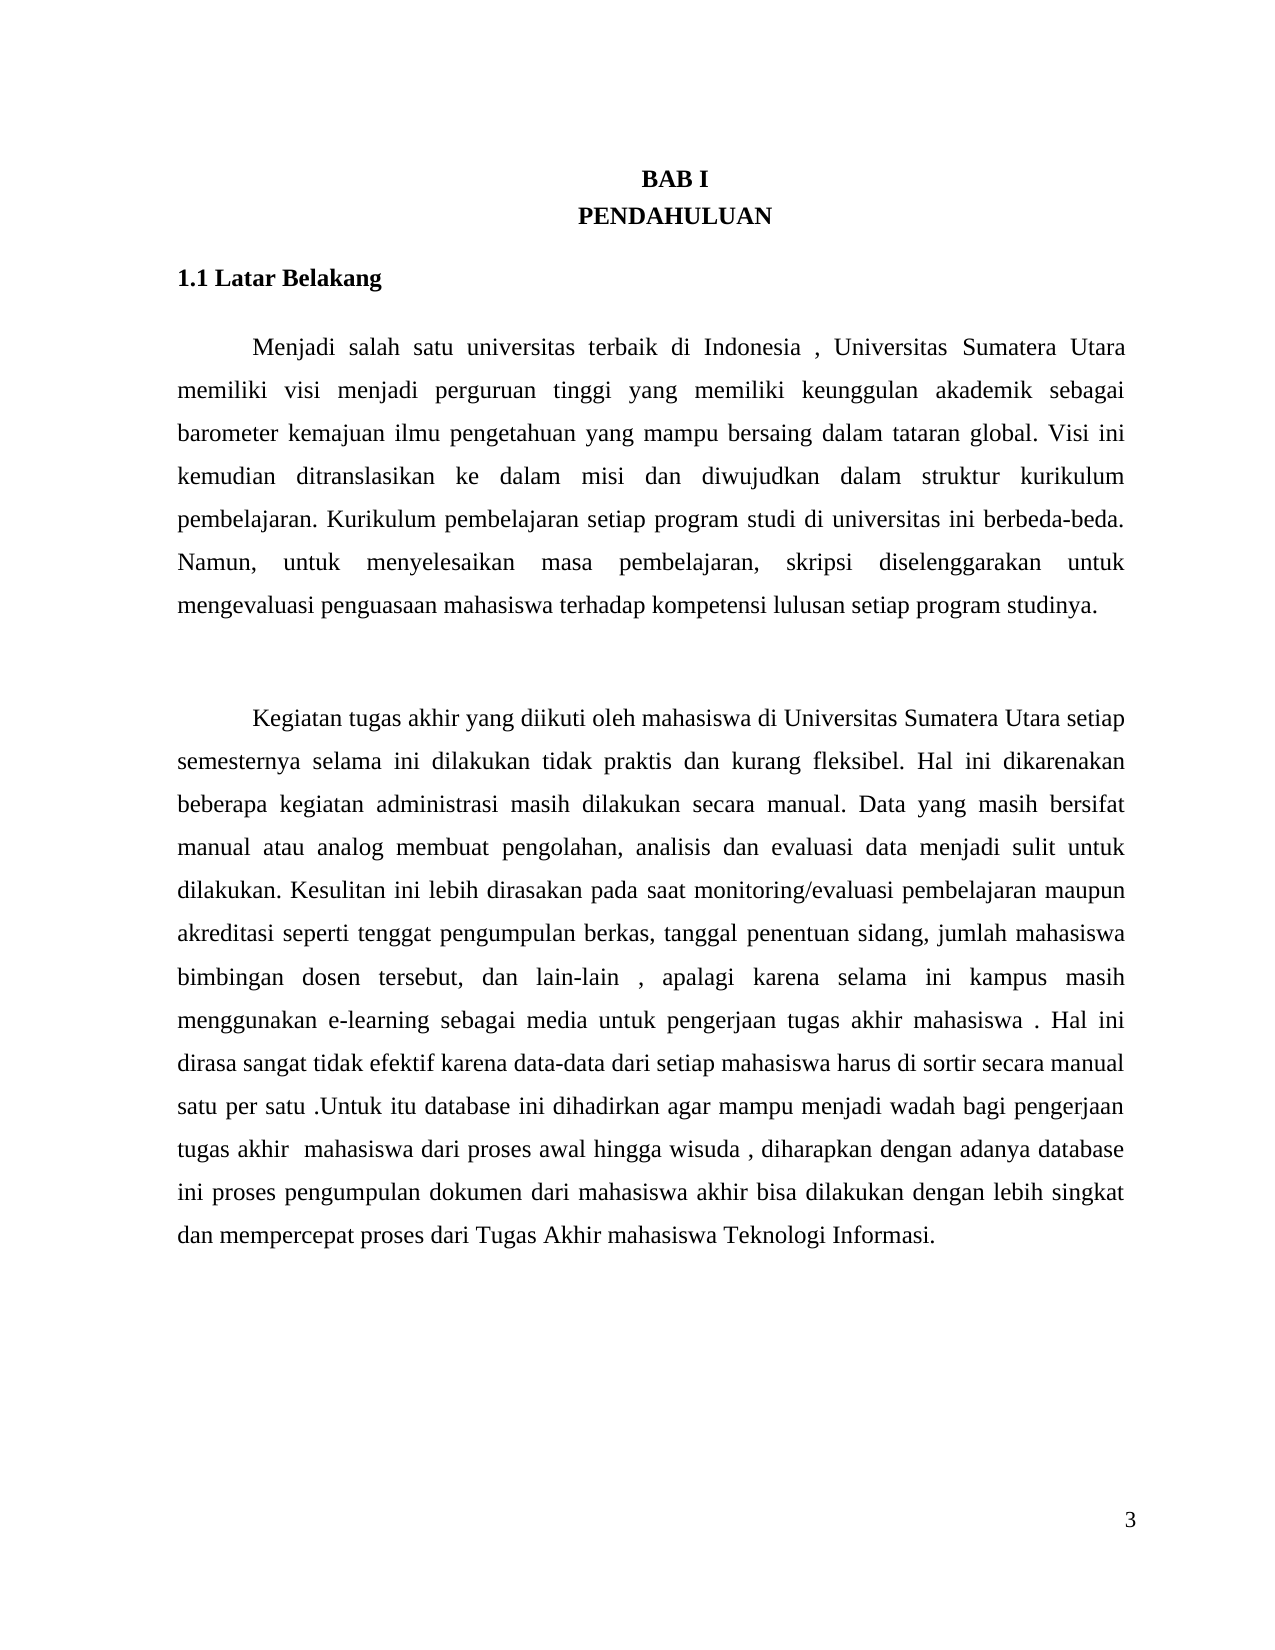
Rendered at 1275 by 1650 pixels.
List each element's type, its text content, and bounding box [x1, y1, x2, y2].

subtitle BAB I [156, 164, 1119, 193]
text Kegiatan tugas akhir yang diikuti oleh mahasiswa di Universitas Sumatera Utara setiap semesternya selama ini dilakukan tidak praktis dan kurang fleksibel. Hal ini dikarenakan beberapa kegiatan administrasi masih dilakukan secara manual. Data yang masih bersifat manual atau analog membuat pengolahan, analisis dan evaluasi data menjadi sulit untuk dilakukan. Kesulitan ini lebih dirasakan pada saat monitoring/evaluasi pembelajaran maupun akreditasi seperti tenggat pengumpulan berkas, tanggal penentuan sidang, jumlah mahasiswa bimbingan dosen tersebut, dan lain-lain , apalagi karena selama ini kampus masih menggunakan e-learning sebagai media untuk pengerjaan tugas akhir mahasiswa . Hal ini dirasa sangat tidak efektif karena data-data dari setiap mahasiswa harus di sortir secara manual satu per satu .Untuk itu database ini dihadirkan agar mampu menjadi wadah bagi pengerjaan tugas akhir mahasiswa dari proses awal hingga wisuda , diharapkan dengan adanya database ini proses pengumpulan dokumen dari mahasiswa akhir bisa dilakukan dengan lebih singkat dan mempercepat proses dari Tugas Akhir mahasiswa Teknologi Informasi. [177, 703, 1126, 1249]
text Menjadi salah satu universitas terbaik di Indonesia , Universitas Sumatera Utara memiliki visi menjadi perguruan tinggi yang memiliki keunggulan akademik sebagai barometer kemajuan ilmu pengetahuan yang mampu bersaing dalam tataran global. Visi ini kemudian ditranslasikan ke dalam misi dan diwujudkan dalam struktur kurikulum pembelajaran. Kurikulum pembelajaran setiap program studi di universitas ini berbeda-beda. Namun, untuk menyelesaikan masa pembelajaran, skripsi diselenggarakan untuk mengevaluasi penguasaan mahasiswa terhadap kompetensi lulusan setiap program studinya. [177, 332, 1126, 619]
subtitle 1.1 Latar Belakang [102, 263, 1136, 292]
subtitle PENDAHULUAN [156, 201, 1119, 230]
